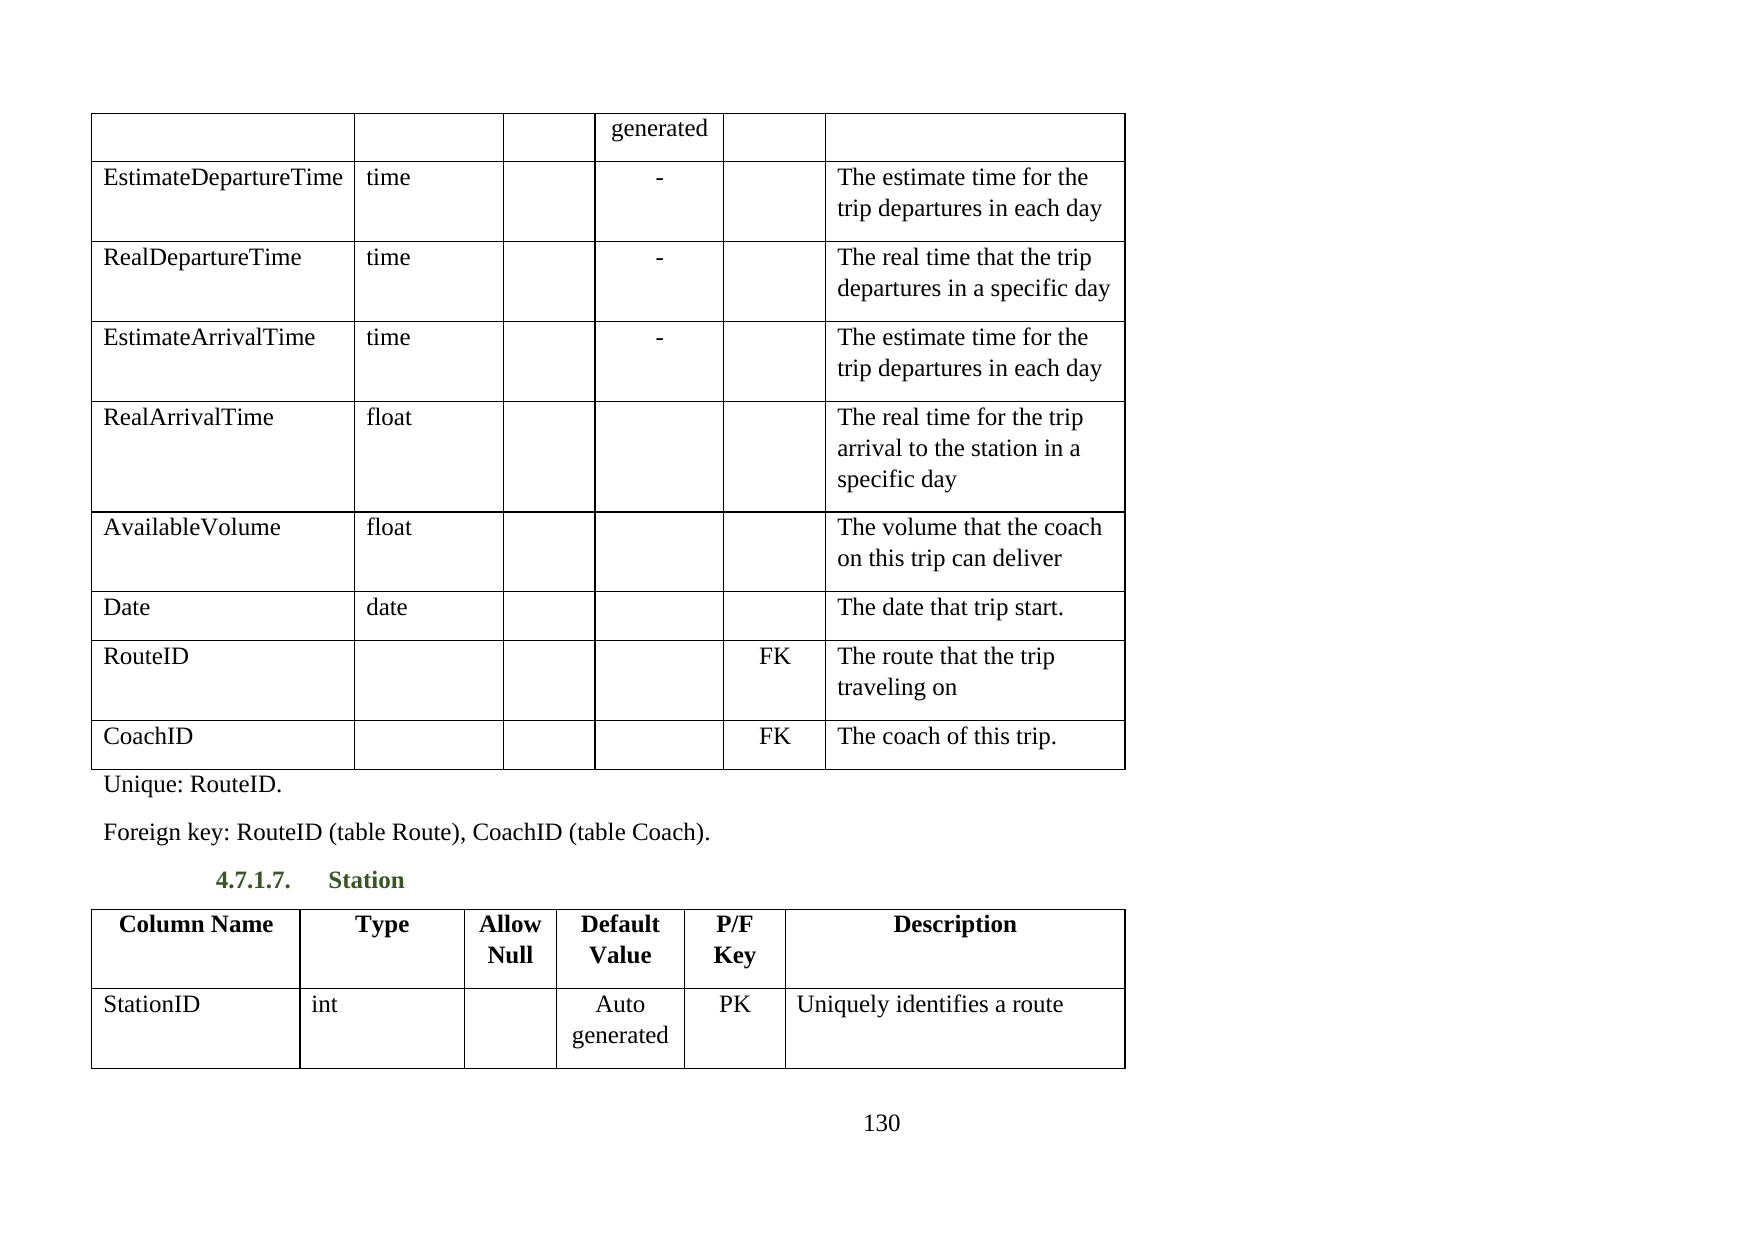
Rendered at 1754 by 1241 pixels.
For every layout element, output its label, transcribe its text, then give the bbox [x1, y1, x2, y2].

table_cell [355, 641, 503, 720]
text Unique: RouteID. [103, 769, 1660, 798]
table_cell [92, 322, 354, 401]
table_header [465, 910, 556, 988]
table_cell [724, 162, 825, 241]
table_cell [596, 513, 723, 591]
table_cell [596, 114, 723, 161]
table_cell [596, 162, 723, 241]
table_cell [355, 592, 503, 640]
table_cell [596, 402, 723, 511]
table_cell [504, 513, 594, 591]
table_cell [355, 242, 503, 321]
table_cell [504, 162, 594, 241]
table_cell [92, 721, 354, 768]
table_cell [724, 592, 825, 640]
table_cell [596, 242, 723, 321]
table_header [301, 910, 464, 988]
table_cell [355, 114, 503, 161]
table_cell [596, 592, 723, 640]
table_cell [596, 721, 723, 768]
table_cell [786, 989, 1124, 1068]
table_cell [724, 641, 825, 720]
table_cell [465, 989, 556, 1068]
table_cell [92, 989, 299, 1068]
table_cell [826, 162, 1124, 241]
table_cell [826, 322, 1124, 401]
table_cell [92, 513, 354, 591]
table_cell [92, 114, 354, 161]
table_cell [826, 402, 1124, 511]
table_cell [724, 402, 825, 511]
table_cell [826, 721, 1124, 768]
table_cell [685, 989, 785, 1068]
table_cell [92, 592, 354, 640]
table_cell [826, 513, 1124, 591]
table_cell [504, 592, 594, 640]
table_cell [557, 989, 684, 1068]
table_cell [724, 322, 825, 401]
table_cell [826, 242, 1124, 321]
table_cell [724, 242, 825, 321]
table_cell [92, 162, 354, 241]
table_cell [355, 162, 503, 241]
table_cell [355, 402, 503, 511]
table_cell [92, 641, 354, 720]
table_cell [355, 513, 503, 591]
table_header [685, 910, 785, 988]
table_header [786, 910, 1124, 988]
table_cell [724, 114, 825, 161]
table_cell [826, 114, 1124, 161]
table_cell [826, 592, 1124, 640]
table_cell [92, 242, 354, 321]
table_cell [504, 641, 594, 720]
subtitle Station [216, 865, 1660, 894]
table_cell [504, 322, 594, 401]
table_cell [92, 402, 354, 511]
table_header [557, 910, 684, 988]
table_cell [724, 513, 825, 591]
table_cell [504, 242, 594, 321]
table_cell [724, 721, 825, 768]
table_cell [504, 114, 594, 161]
text Foreign key: RouteID (table Route), CoachID (table Coach). [103, 817, 1660, 846]
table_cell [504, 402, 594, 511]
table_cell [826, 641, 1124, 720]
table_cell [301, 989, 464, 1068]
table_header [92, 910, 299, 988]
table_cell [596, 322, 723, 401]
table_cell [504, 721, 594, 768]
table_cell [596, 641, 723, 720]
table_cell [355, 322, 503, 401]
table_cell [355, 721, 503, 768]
